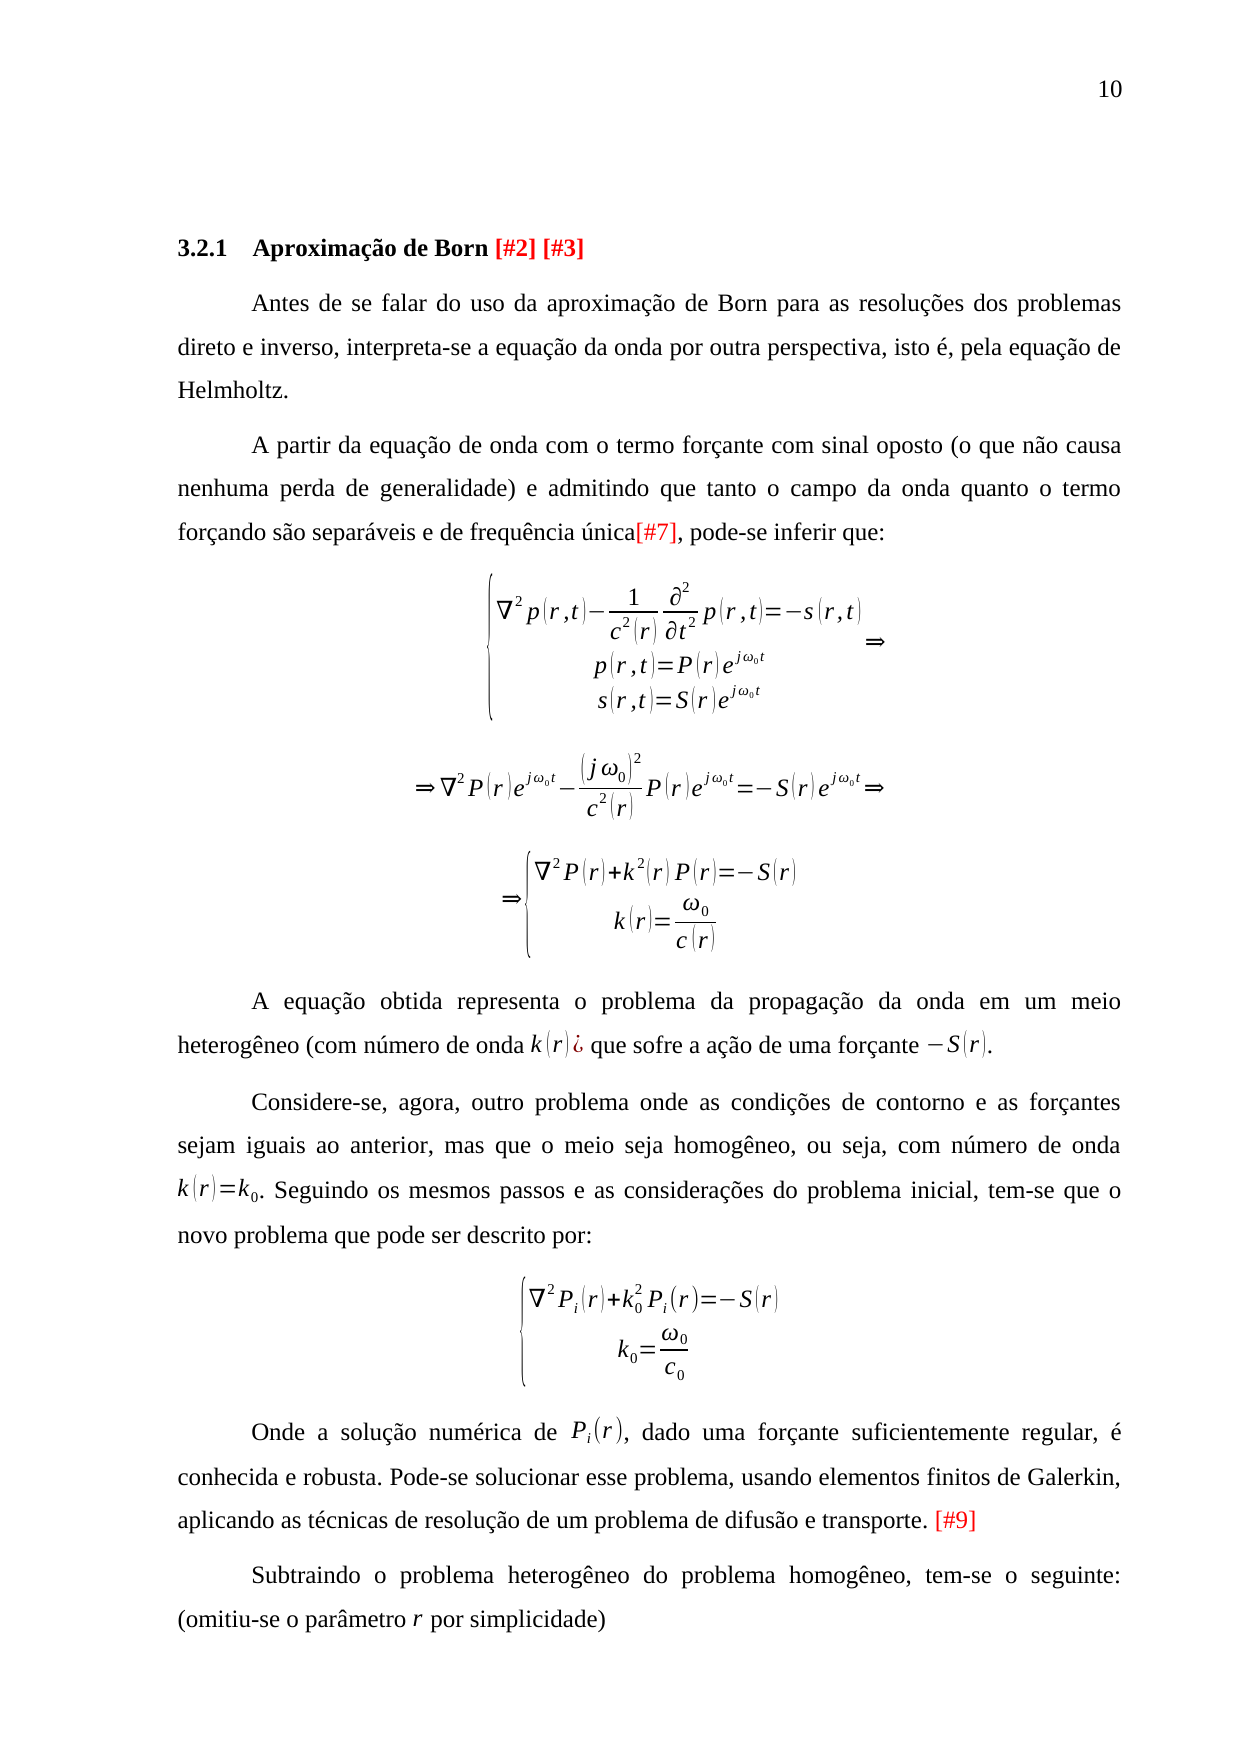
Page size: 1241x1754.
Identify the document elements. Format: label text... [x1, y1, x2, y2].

text Subtraindo o problema heterogêneo do problema homogêneo, tem-se o seguinte: (omitiu-se o parâmetro por simplicidade) [177, 1561, 1122, 1632]
text Antes de se falar do uso da aproximação de Born para as resoluções dos problemas direto e inverso, interpreta-se a equação da onda por outra perspectiva, isto é, pela equação de Helmholtz. [177, 288, 1122, 403]
text A equação obtida representa o problema da propagação da onda em um meio heterogêneo (com número de onda que sofre a ação de uma forçante . [177, 986, 1122, 1060]
text Considere-se, agora, outro problema onde as condições de contorno e as forçantes sejam iguais ao anterior, mas que o meio seja homogêneo, ou seja, com número de onda . Seguindo os mesmos passos e as considerações do problema inicial, tem-se que o novo problema que pode ser descrito por: [177, 1087, 1122, 1249]
subtitle Aproximação de Born [#2] [#3] [177, 233, 1122, 262]
text A partir da equação de onda com o termo forçante com sinal oposto (o que não causa nenhuma perda de generalidade) e admitindo que tanto o campo da onda quanto o termo forçando são separáveis e de frequência única[#7], pode-se inferir que: [177, 430, 1122, 545]
text Onde a solução numérica de , dado uma forçante suficientemente regular, é conhecida e robusta. Pode-se solucionar esse problema, usando elementos finitos de Galerkin, aplicando as técnicas de resolução de um problema de difusão e transporte. [#9] [177, 1415, 1122, 1534]
